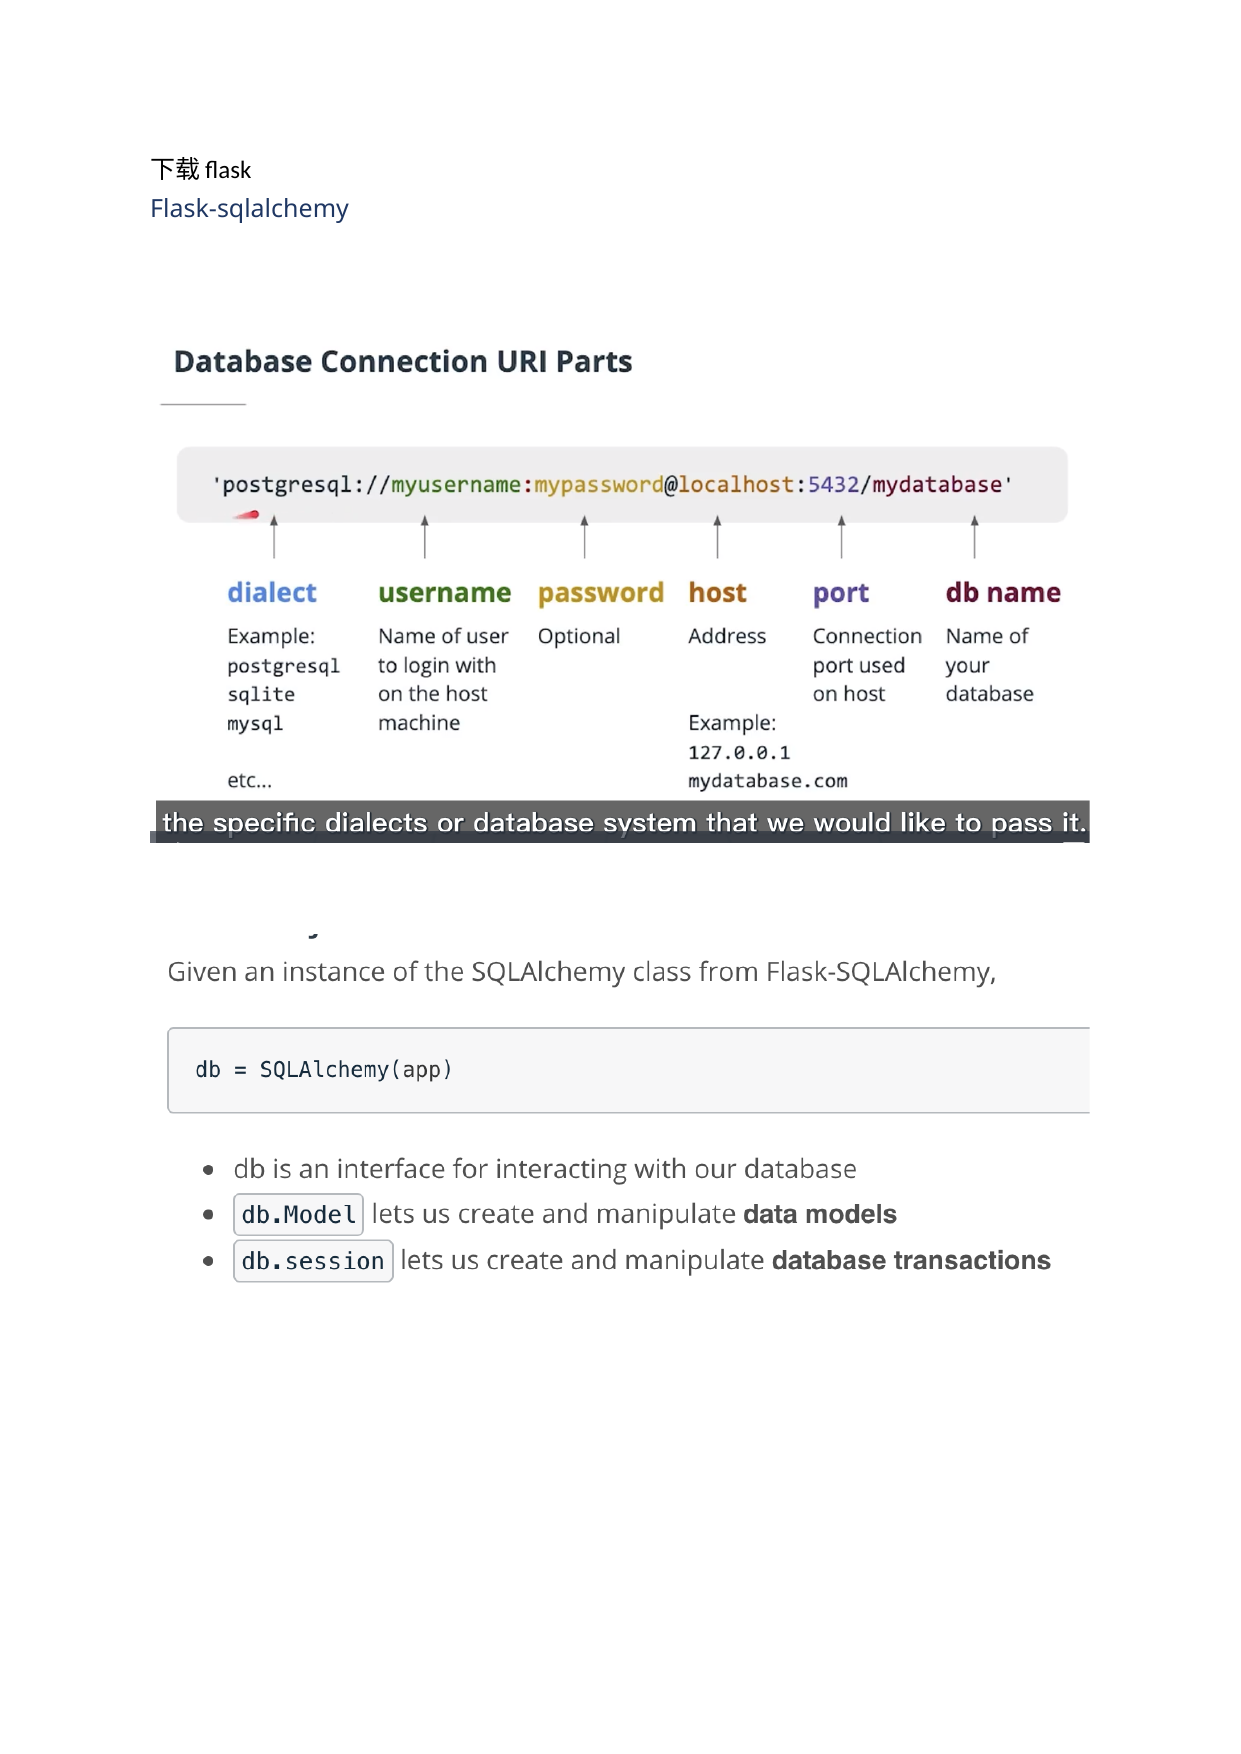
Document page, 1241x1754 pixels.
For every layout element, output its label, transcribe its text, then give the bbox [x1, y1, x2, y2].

subtitle Flask-sqlalchemy [150, 190, 1090, 224]
picture [150, 346, 1090, 843]
picture [150, 934, 1090, 1302]
text 下载flask [150, 150, 1090, 186]
